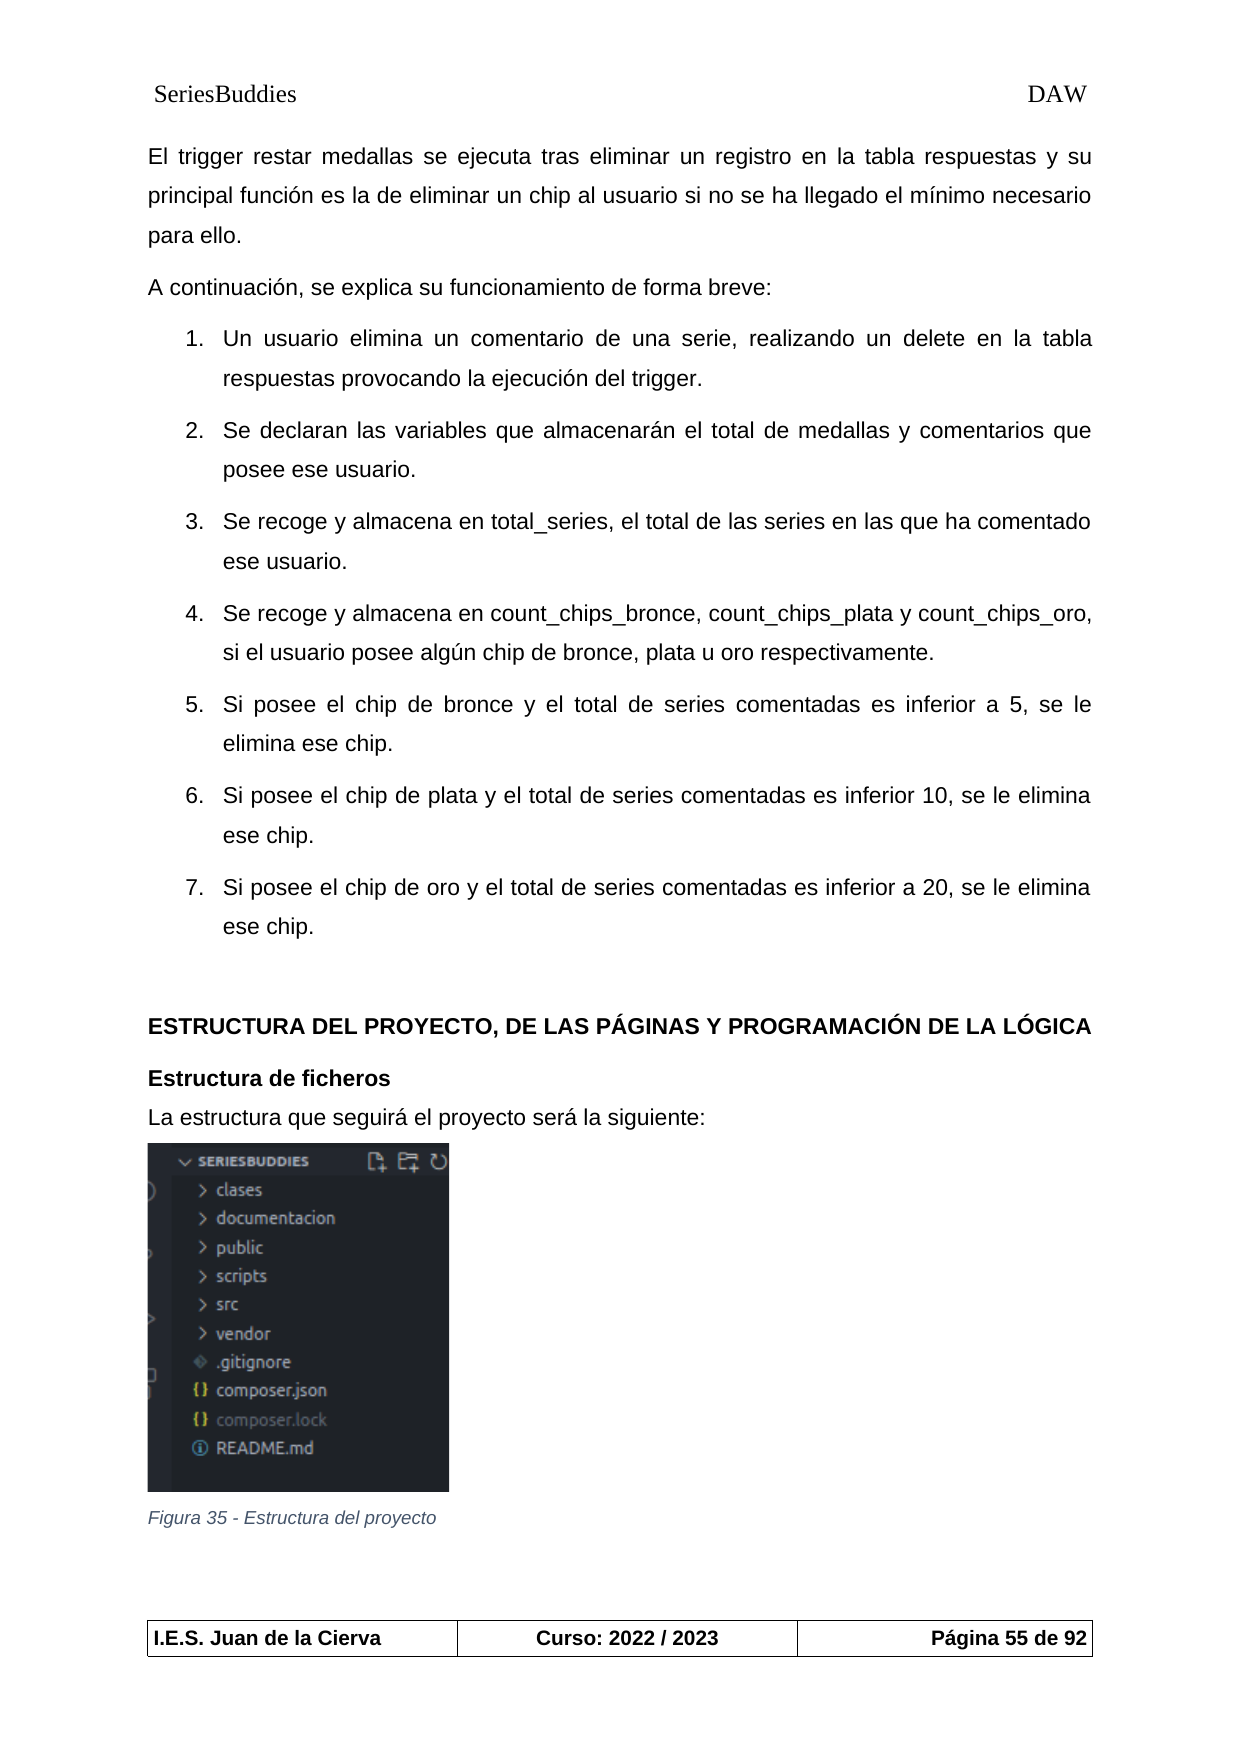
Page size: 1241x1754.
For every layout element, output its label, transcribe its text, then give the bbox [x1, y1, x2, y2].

list Se recoge y almacena en count_chips_bronce, count_chips_plata y count_chips_oro, si el usuario posee algún chip de bronce, plata u oro respectivamente. [185, 599, 1093, 665]
list Un usuario elimina un comentario de una serie, realizando un delete en la tabla respuestas provocando la ejecución del trigger. [185, 325, 1093, 391]
list Si posee el chip de plata y el total de series comentadas es inferior 10, se le elimina ese chip. [185, 782, 1093, 848]
list Se recoge y almacena en total_series, el total de las series en las que ha comentado ese usuario. [185, 508, 1093, 574]
picture [147, 1143, 450, 1492]
text A continuación, se explica su funcionamiento de forma breve: [148, 273, 1093, 300]
list Se declaran las variables que almacenarán el total de medallas y comentarios que posee ese usuario. [185, 417, 1093, 483]
list Si posee el chip de oro y el total de series comentadas es inferior a 20, se le elimina ese chip. [185, 873, 1093, 939]
text Estructura de ficheros [148, 1065, 1093, 1091]
list Si posee el chip de bronce y el total de series comentadas es inferior a 5, se le elimina ese chip. [185, 691, 1093, 757]
text La estructura que seguirá el proyecto será la siguiente: [148, 1104, 1093, 1131]
text El trigger restar medallas se ejecuta tras eliminar un registro en la tabla respuestas y su principal función es la de eliminar un chip al usuario si no se ha llegado el mínimo necesario para ello. [148, 143, 1093, 248]
text ESTRUCTURA DEL PROYECTO, DE LAS PÁGINAS Y PROGRAMACIÓN DE LA LÓGICA [148, 1013, 1093, 1039]
